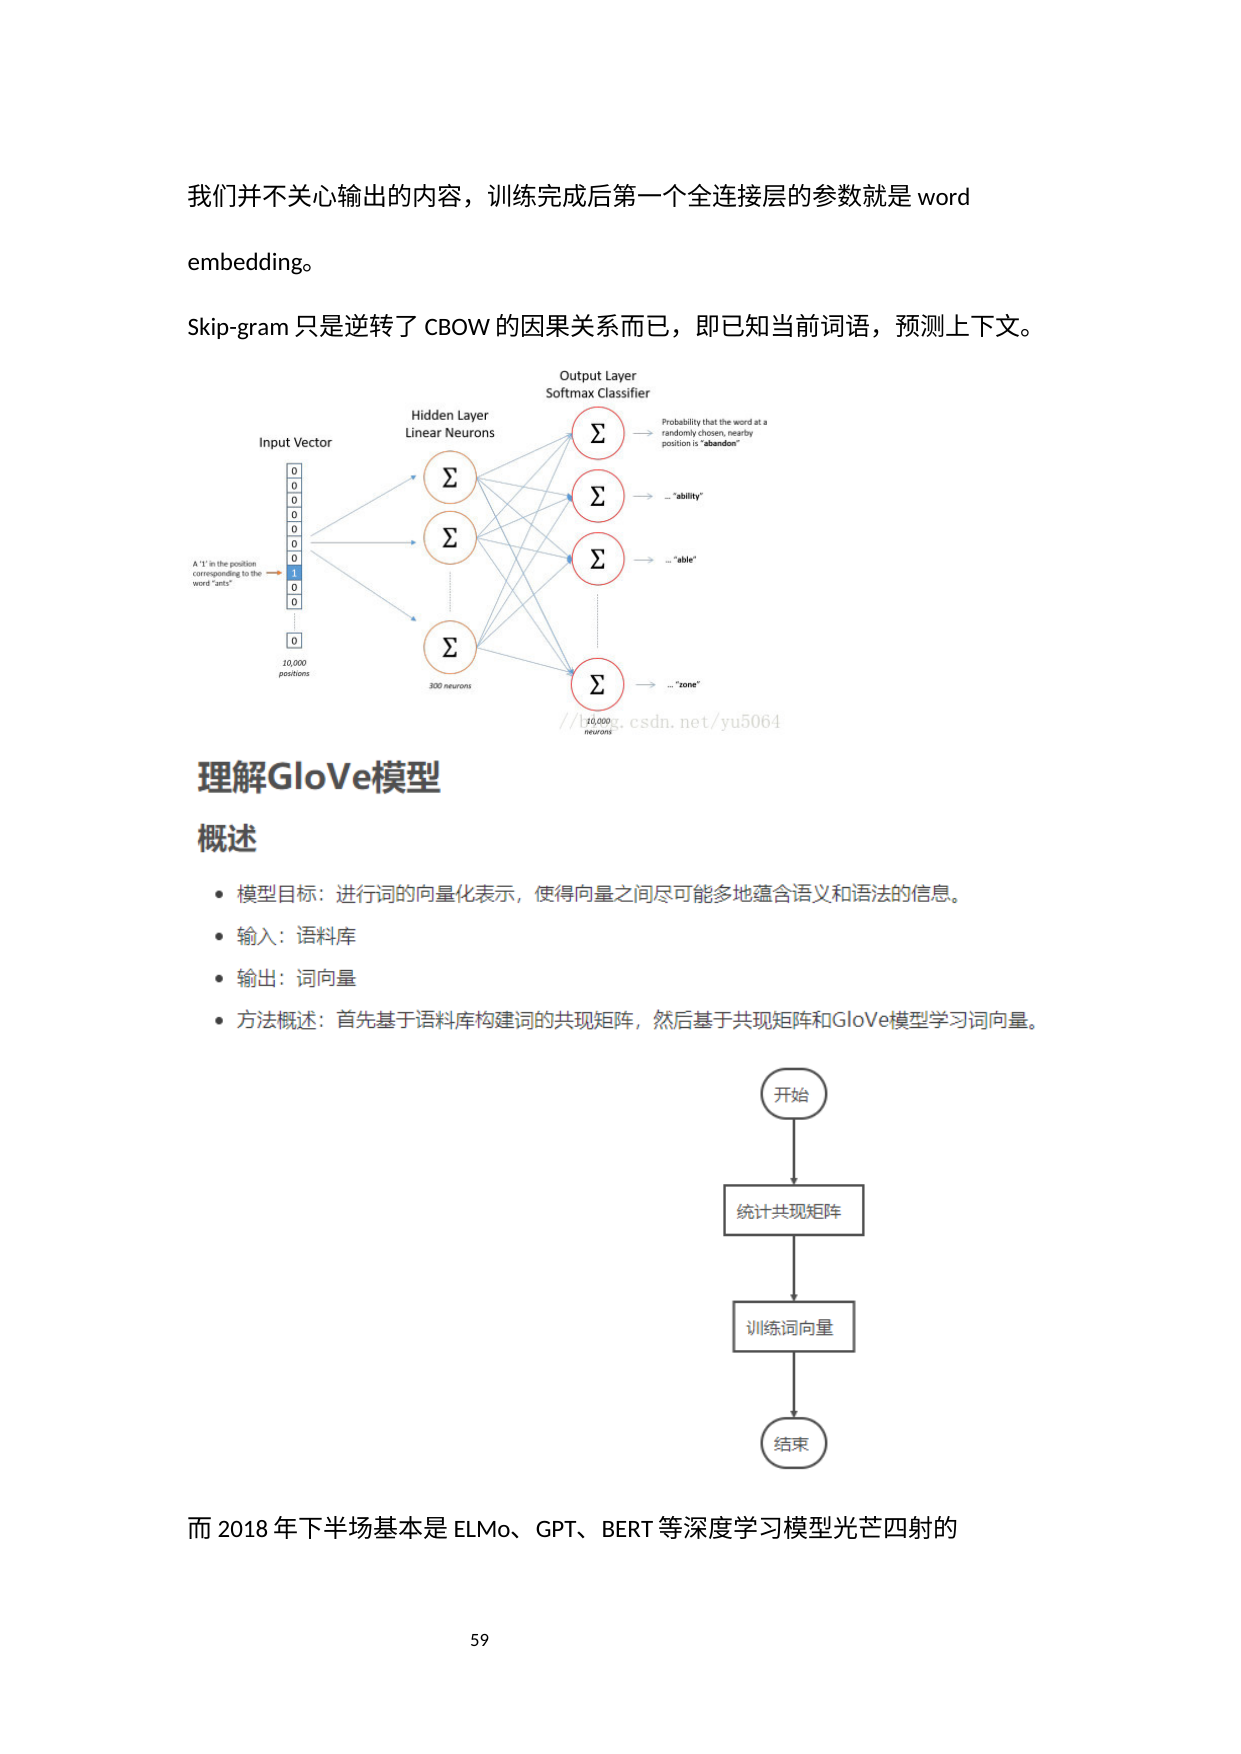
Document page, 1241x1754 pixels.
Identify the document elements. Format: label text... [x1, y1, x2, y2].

picture [187, 752, 1053, 1489]
text Skip-gram只是逆转了CBOW的因果关系而已，即已知当前词语，预测上下文。 [187, 292, 1053, 357]
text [187, 1494, 1053, 1559]
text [187, 162, 1053, 292]
picture [187, 362, 793, 742]
